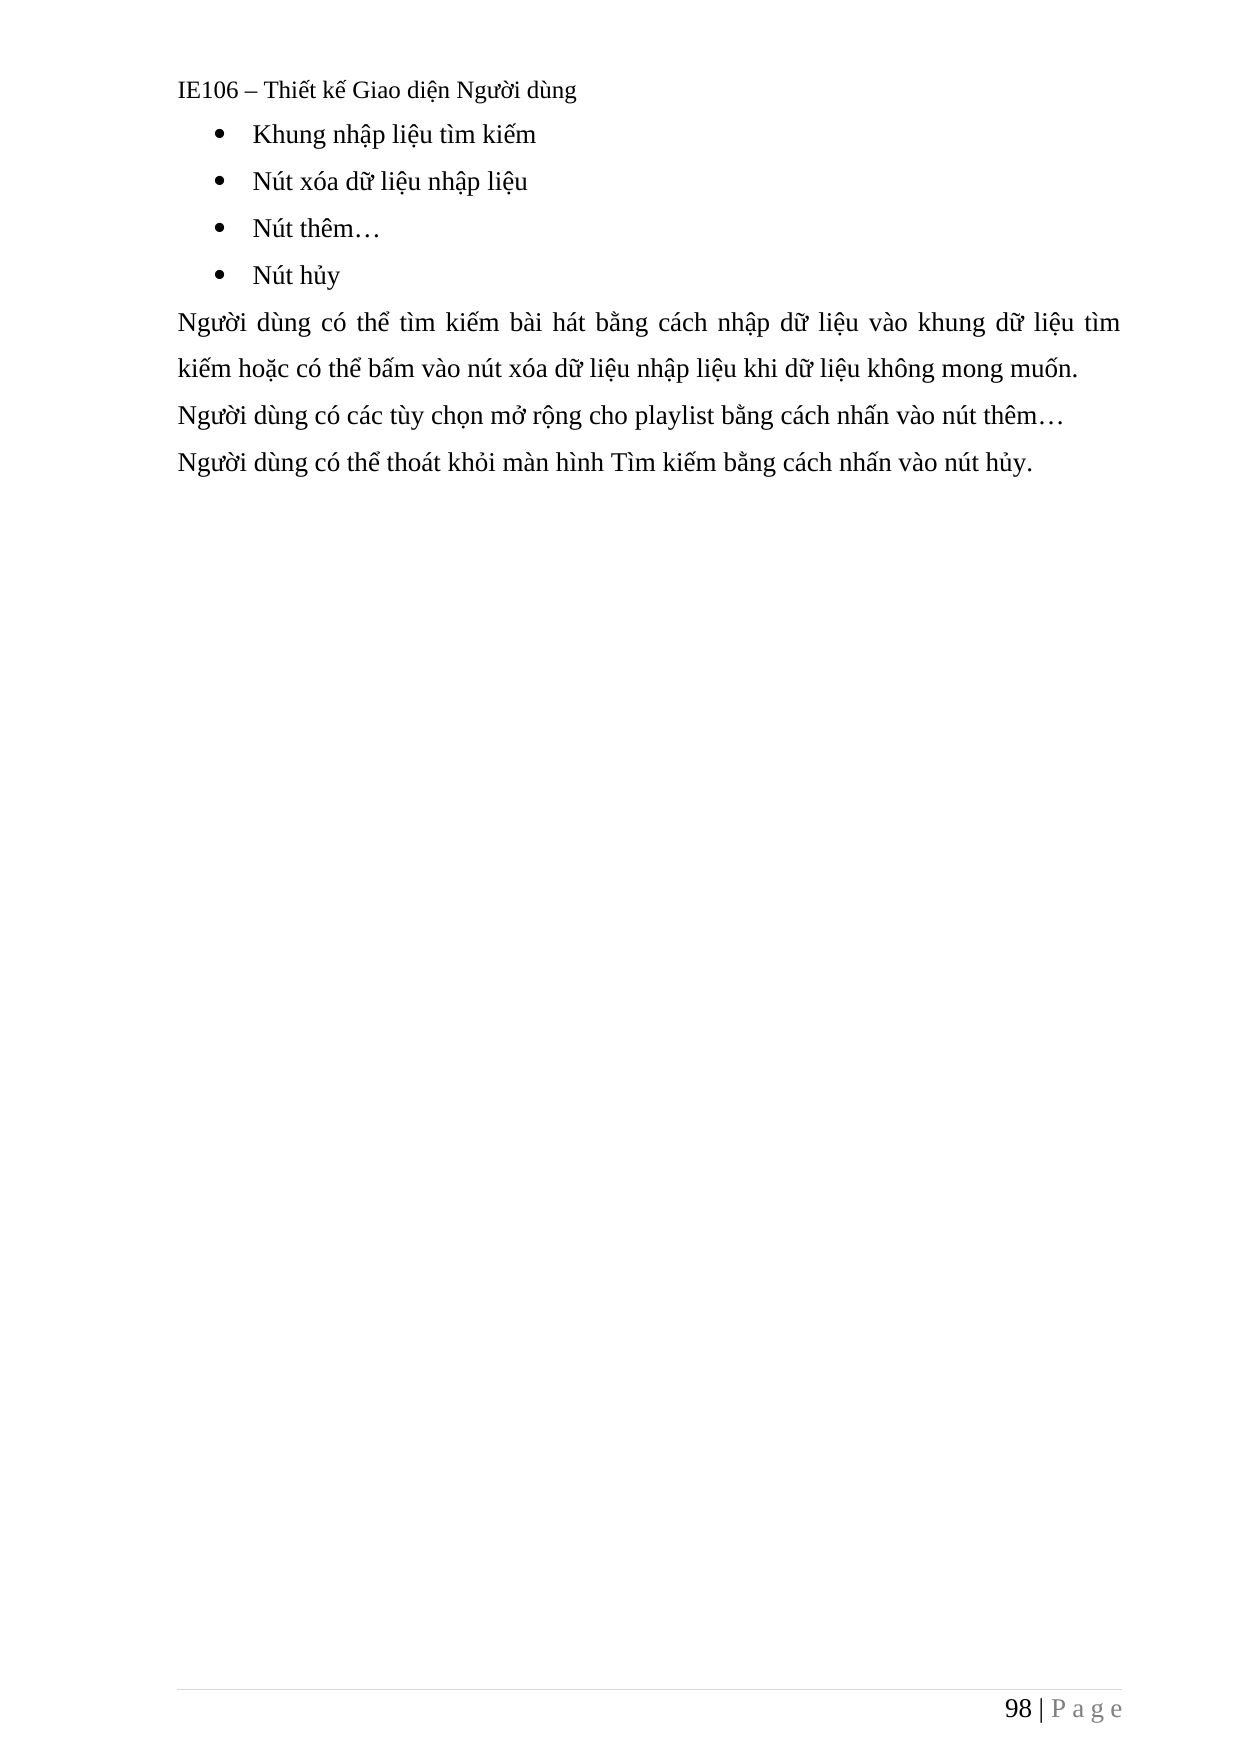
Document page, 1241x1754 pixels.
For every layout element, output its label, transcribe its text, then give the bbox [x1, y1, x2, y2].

text Người dùng có các tùy chọn mở rộng cho playlist bằng cách nhấn vào nút thêm… [177, 399, 1122, 430]
text Người dùng có thể thoát khỏi màn hình Tìm kiếm bằng cách nhấn vào nút hủy. [177, 446, 1122, 477]
text Người dùng có thể tìm kiếm bài hát bằng cách nhập dữ liệu vào khung dữ liệu tìm kiếm hoặc có thể bấm vào nút xóa dữ liệu nhập liệu khi dữ liệu không mong muốn. [177, 306, 1122, 383]
list Nút thêm… [215, 212, 1122, 243]
list Khung nhập liệu tìm kiếm [215, 118, 1122, 149]
list Nút hủy [215, 259, 1122, 290]
list Nút xóa dữ liệu nhập liệu [215, 165, 1122, 196]
